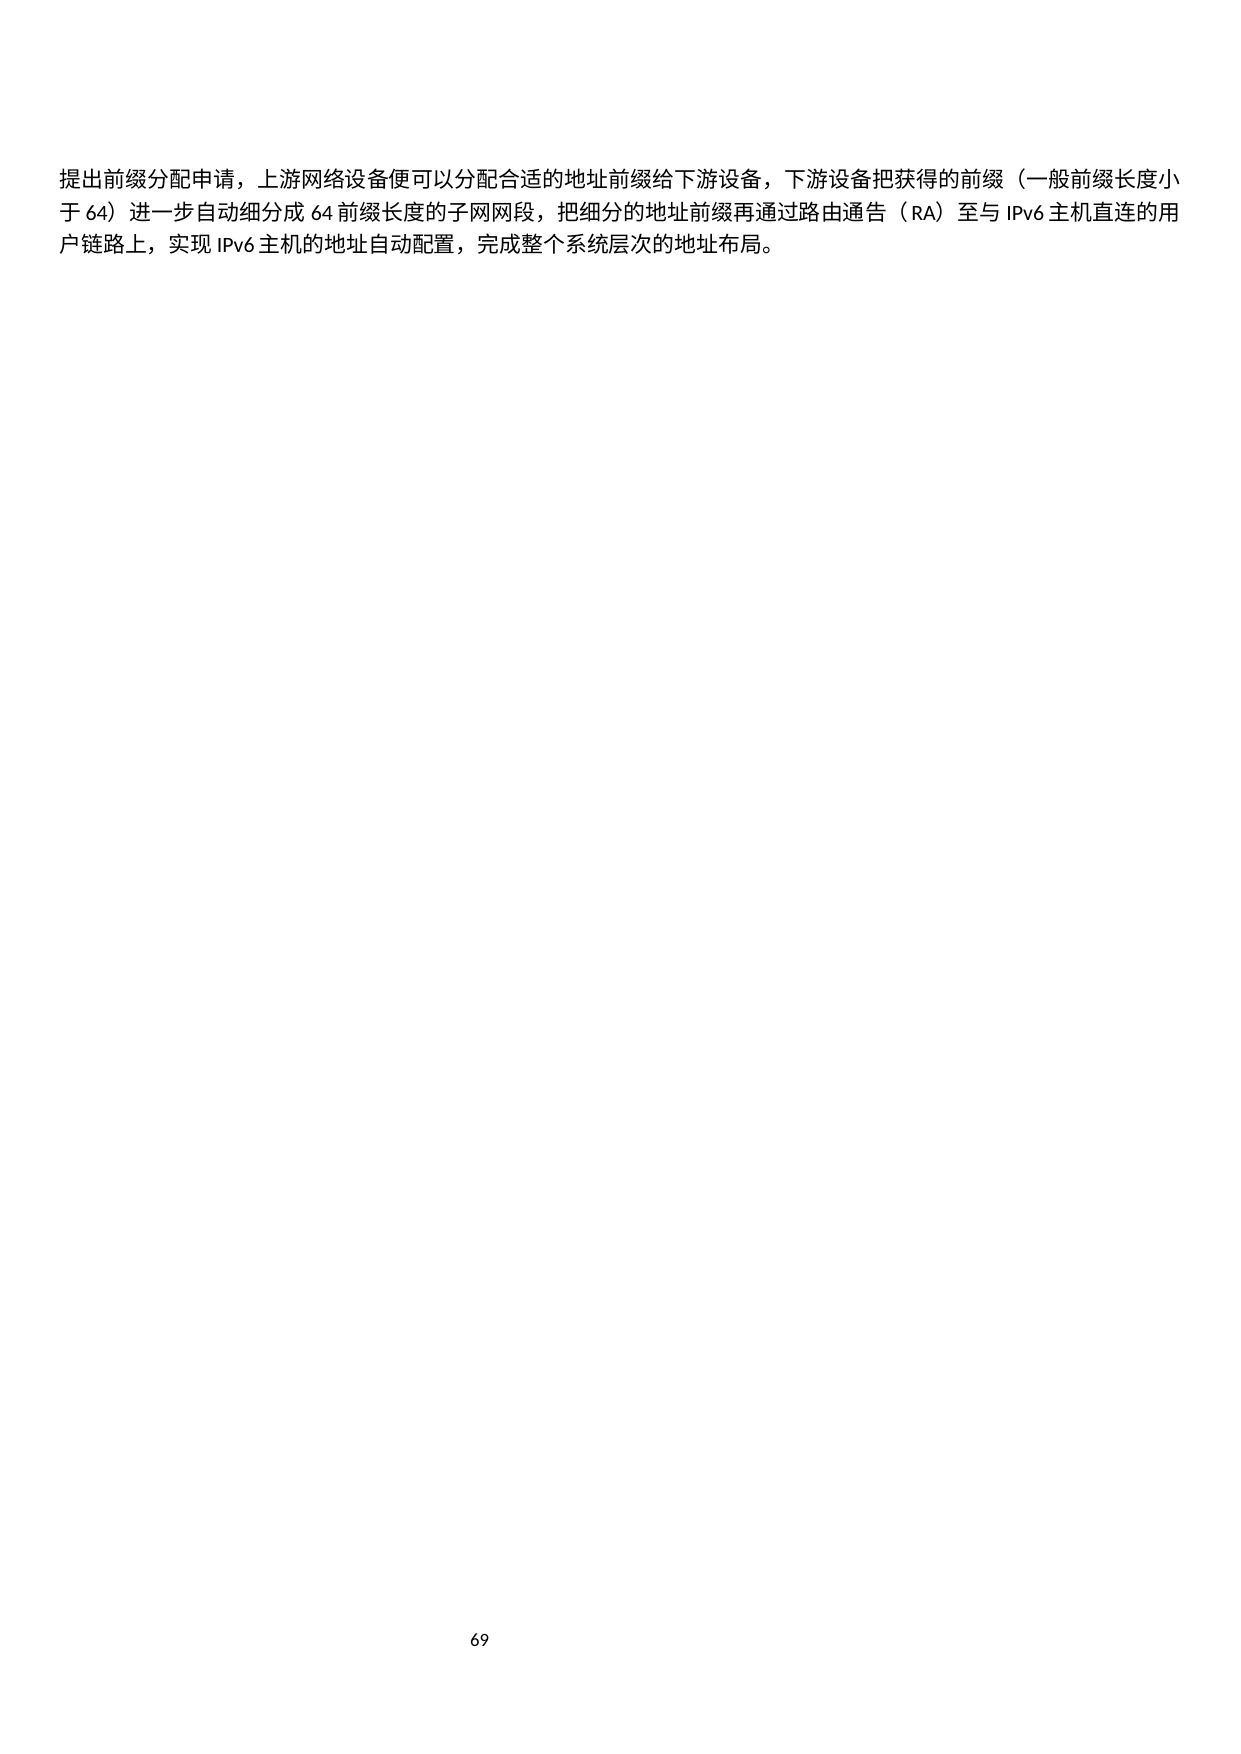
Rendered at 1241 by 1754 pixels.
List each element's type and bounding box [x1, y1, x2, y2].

text [59, 162, 1181, 259]
